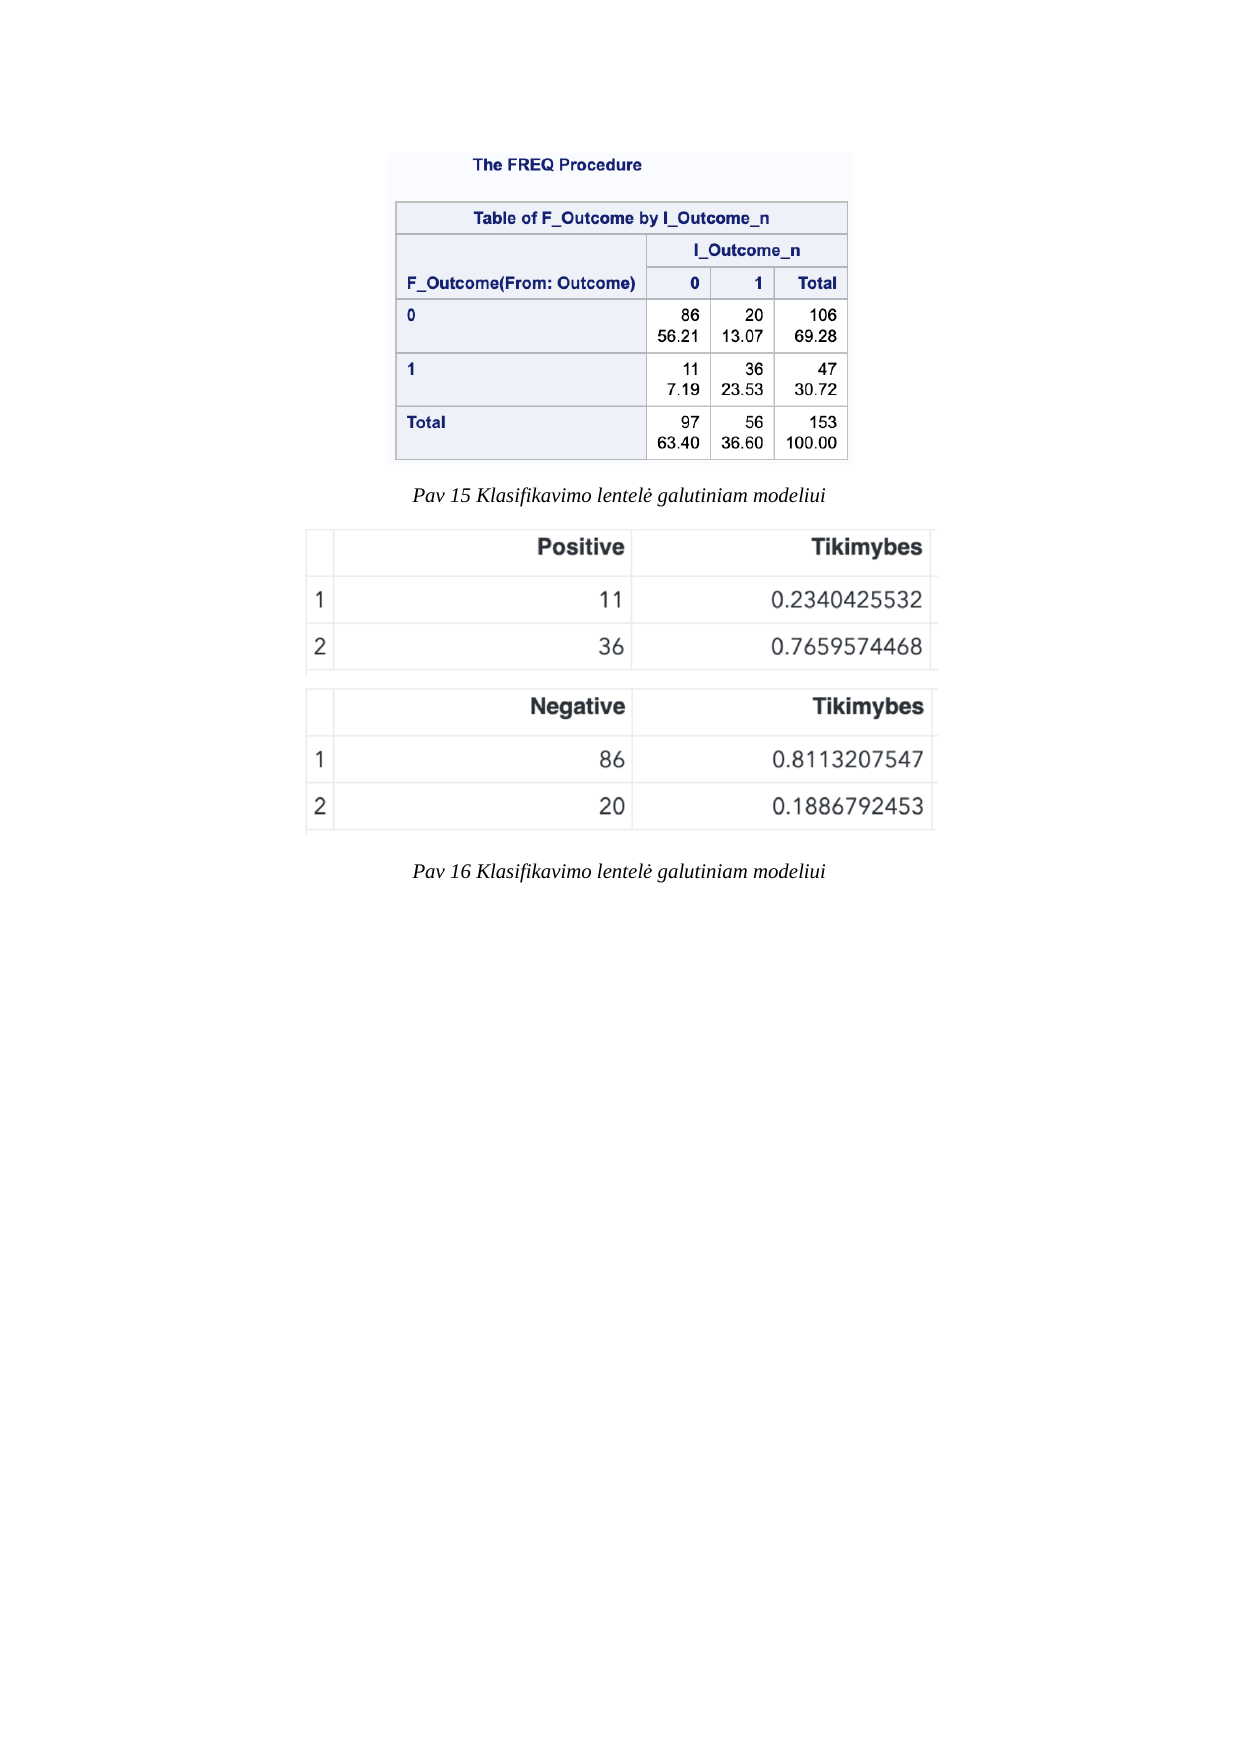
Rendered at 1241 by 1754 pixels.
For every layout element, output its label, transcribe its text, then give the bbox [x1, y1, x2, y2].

text Pav 15 Klasifikavimo lentelė galutiniam modeliui [150, 483, 1090, 507]
picture [298, 525, 942, 840]
picture [387, 150, 853, 465]
text Pav 16 Klasifikavimo lentelė galutiniam modeliui [150, 859, 1090, 883]
